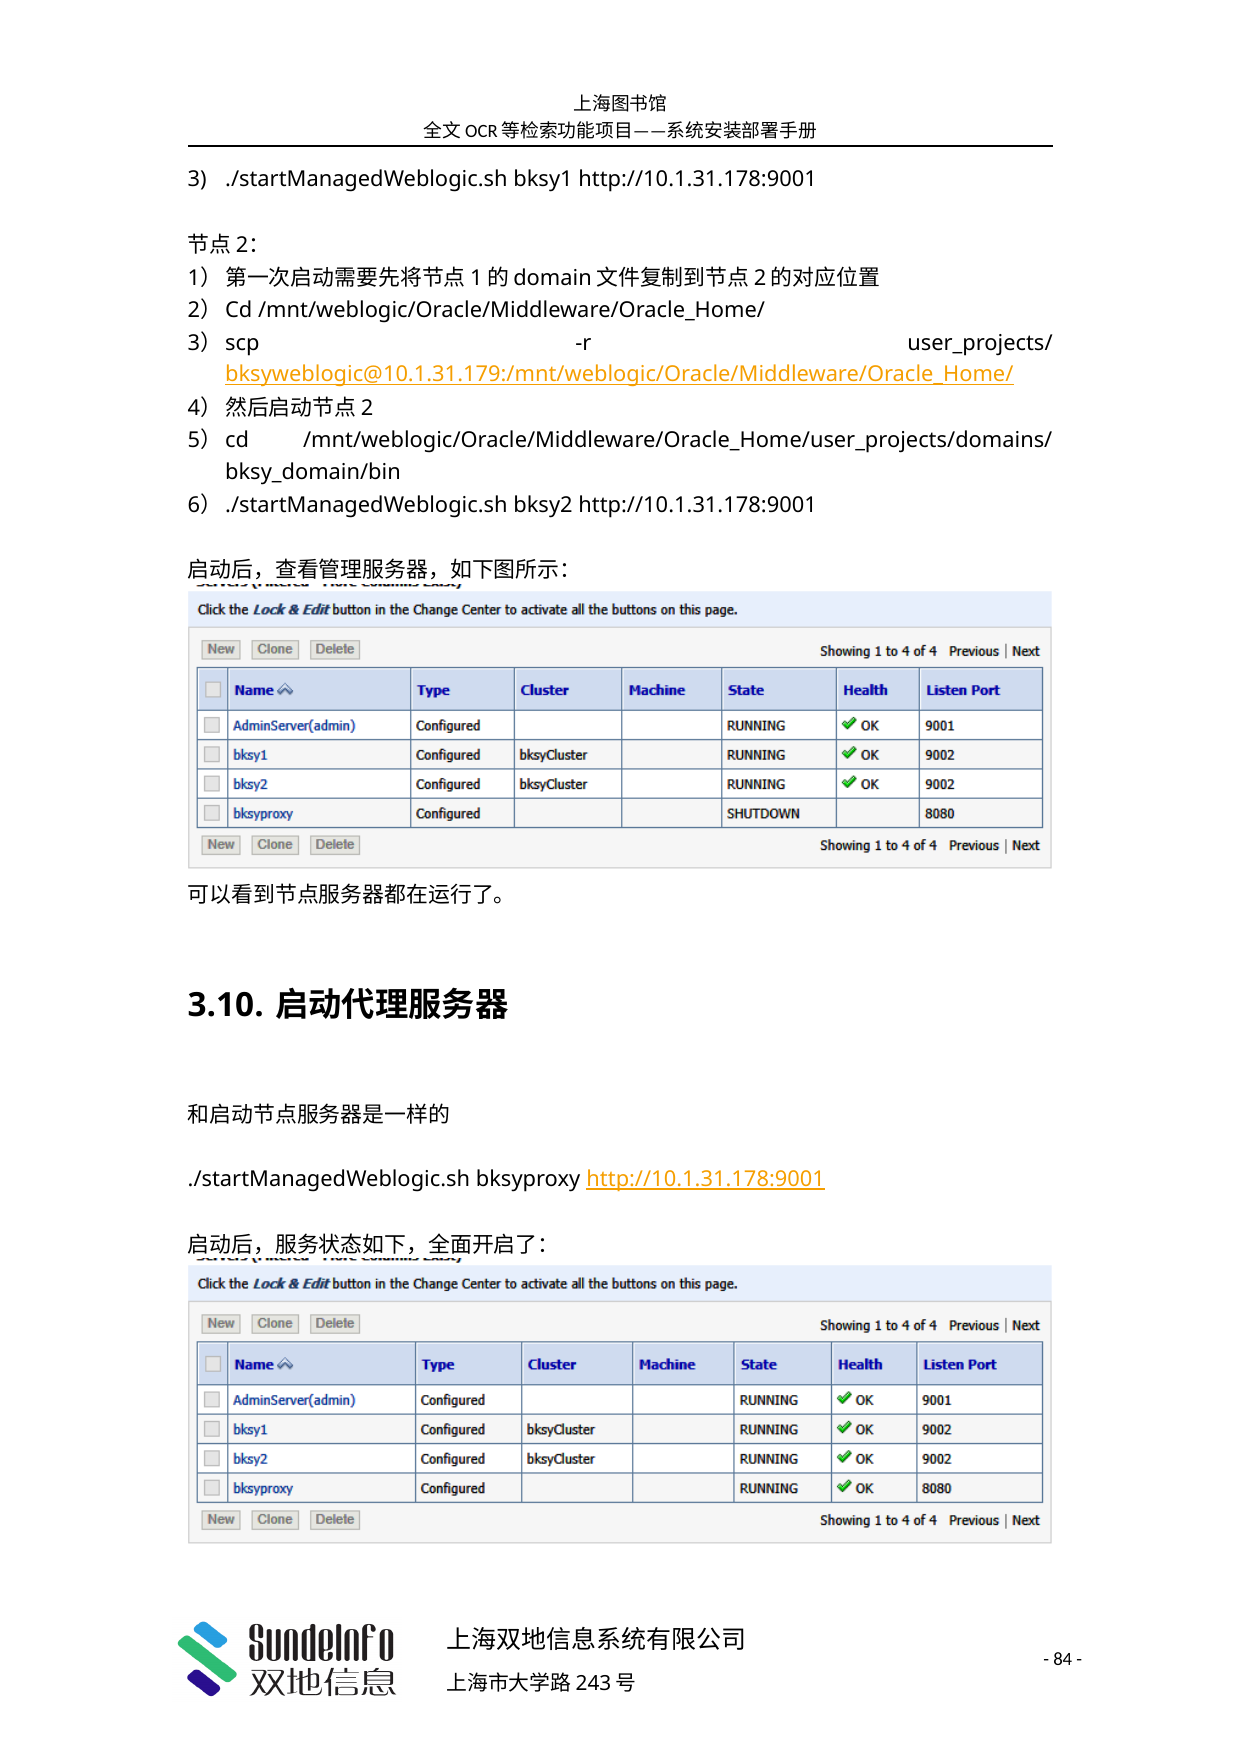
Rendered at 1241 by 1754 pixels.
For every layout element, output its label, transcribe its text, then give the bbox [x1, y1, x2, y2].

list Cd /mnt/weblogic/Oracle/Middleware/Oracle_Home/ [187, 292, 1053, 324]
subtitle 启动代理服务器 [187, 969, 1053, 1034]
list ./startManagedWeblogic.sh bksy1 http://10.1.31.178:9001 [187, 162, 1053, 194]
text 启动后，服务状态如下，全面开启了： [187, 1226, 1053, 1258]
text 节点2： [187, 227, 1053, 259]
list 然后启动节点2 [187, 389, 1053, 422]
list 第一次启动需要先将节点1的domain文件复制到节点2的对应位置 [187, 259, 1053, 292]
picture [187, 1258, 1053, 1546]
text 和启动节点服务器是一样的 [187, 1096, 1053, 1129]
picture [187, 584, 1053, 871]
list ./startManagedWeblogic.sh bksy2 http://10.1.31.178:9001 [187, 487, 1053, 519]
text 启动后，查看管理服务器，如下图所示： [187, 552, 1053, 584]
text 可以看到节点服务器都在运行了。 [187, 877, 1053, 909]
text ./startManagedWeblogic.sh bksyproxy http://10.1.31.178:9001 [187, 1161, 1053, 1194]
list scp -r user_projects/ bksyweblogic@10.1.31.179:/mnt/weblogic/Oracle/Middleware/Oracle_Home/ [187, 324, 1053, 389]
list cd /mnt/weblogic/Oracle/Middleware/Oracle_Home/user_projects/domains/bksy_domain/bin [187, 422, 1053, 487]
picture [172, 1615, 403, 1702]
